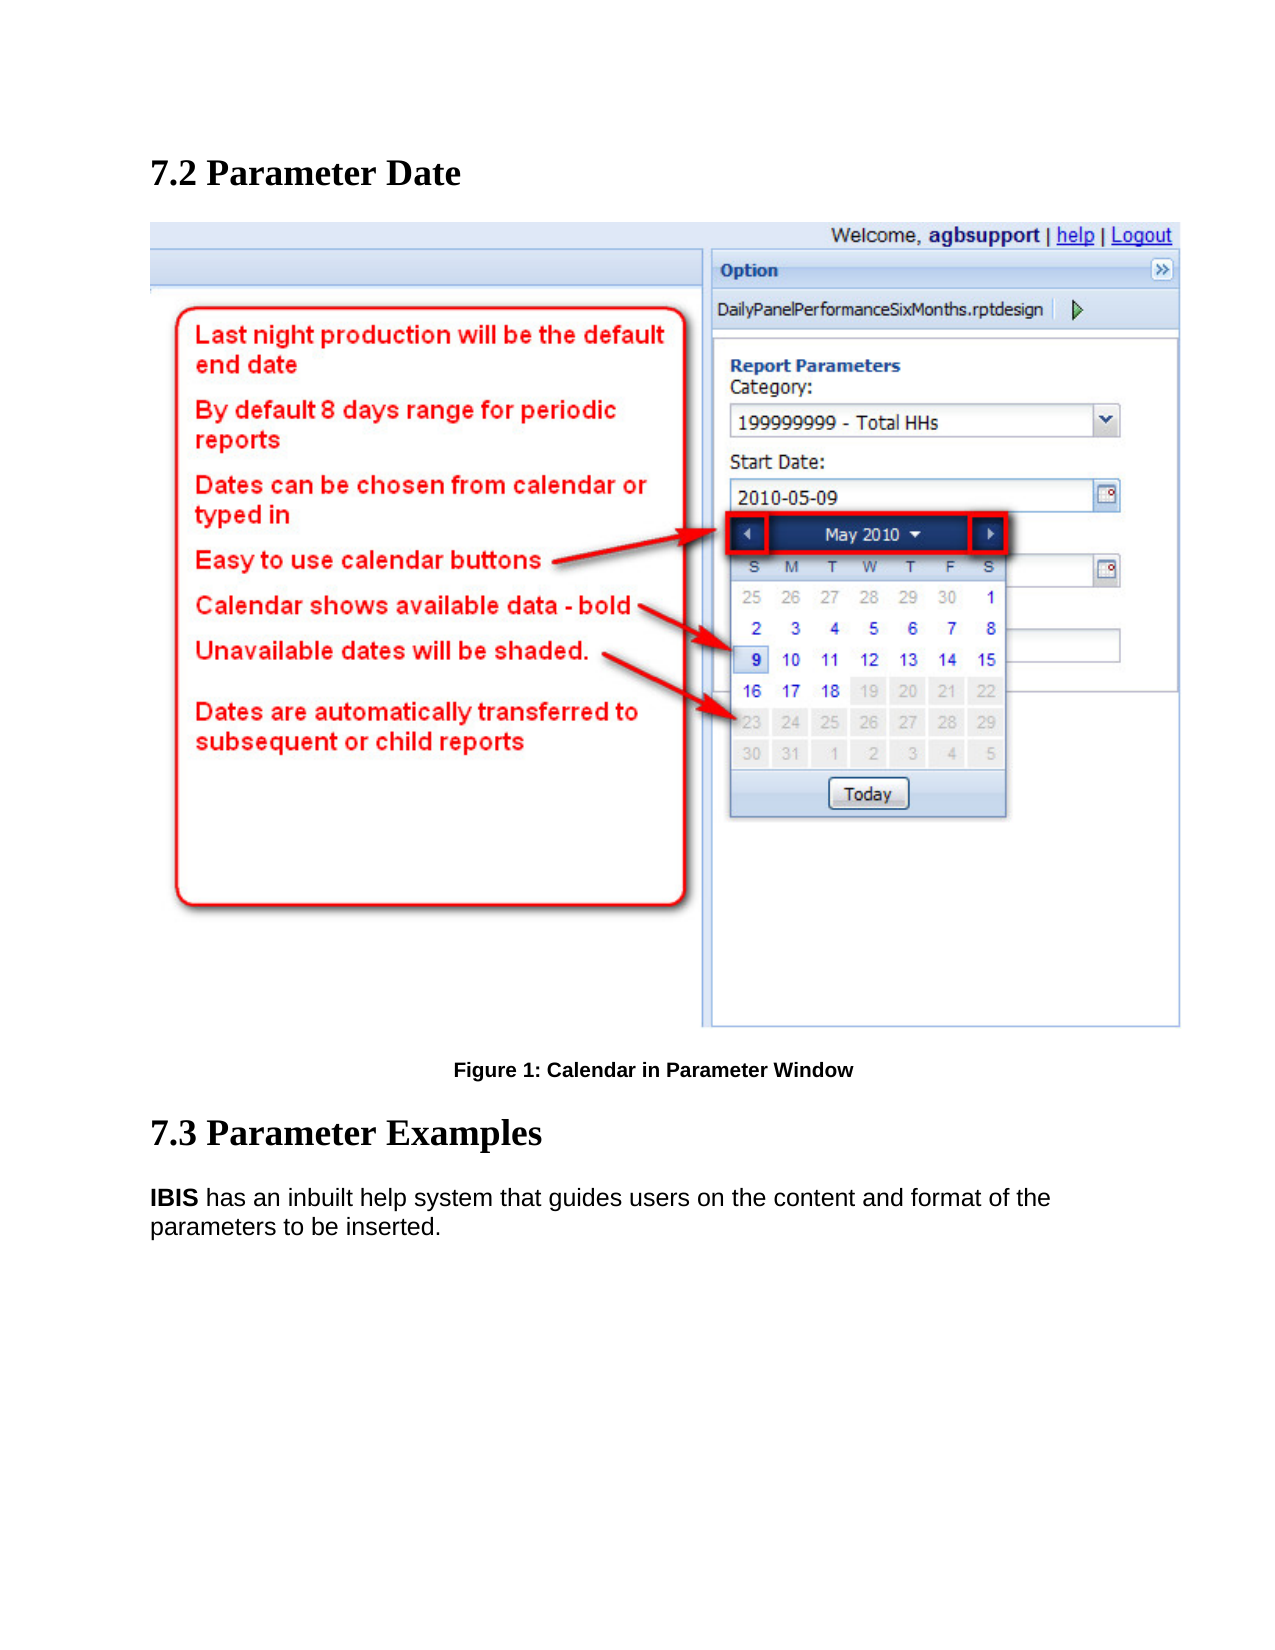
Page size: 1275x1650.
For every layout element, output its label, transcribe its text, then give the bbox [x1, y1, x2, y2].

text Figure 1: Calendar in Parameter Window [150, 1058, 1125, 1082]
text IBIS has an inbuilt help system that guides users on the content and format of the parameters to be inserted. [150, 1183, 1125, 1241]
text 7.2 Parameter Date [150, 150, 1125, 193]
text 7.3 Parameter Examples [150, 1111, 1125, 1154]
picture [150, 222, 1182, 1029]
